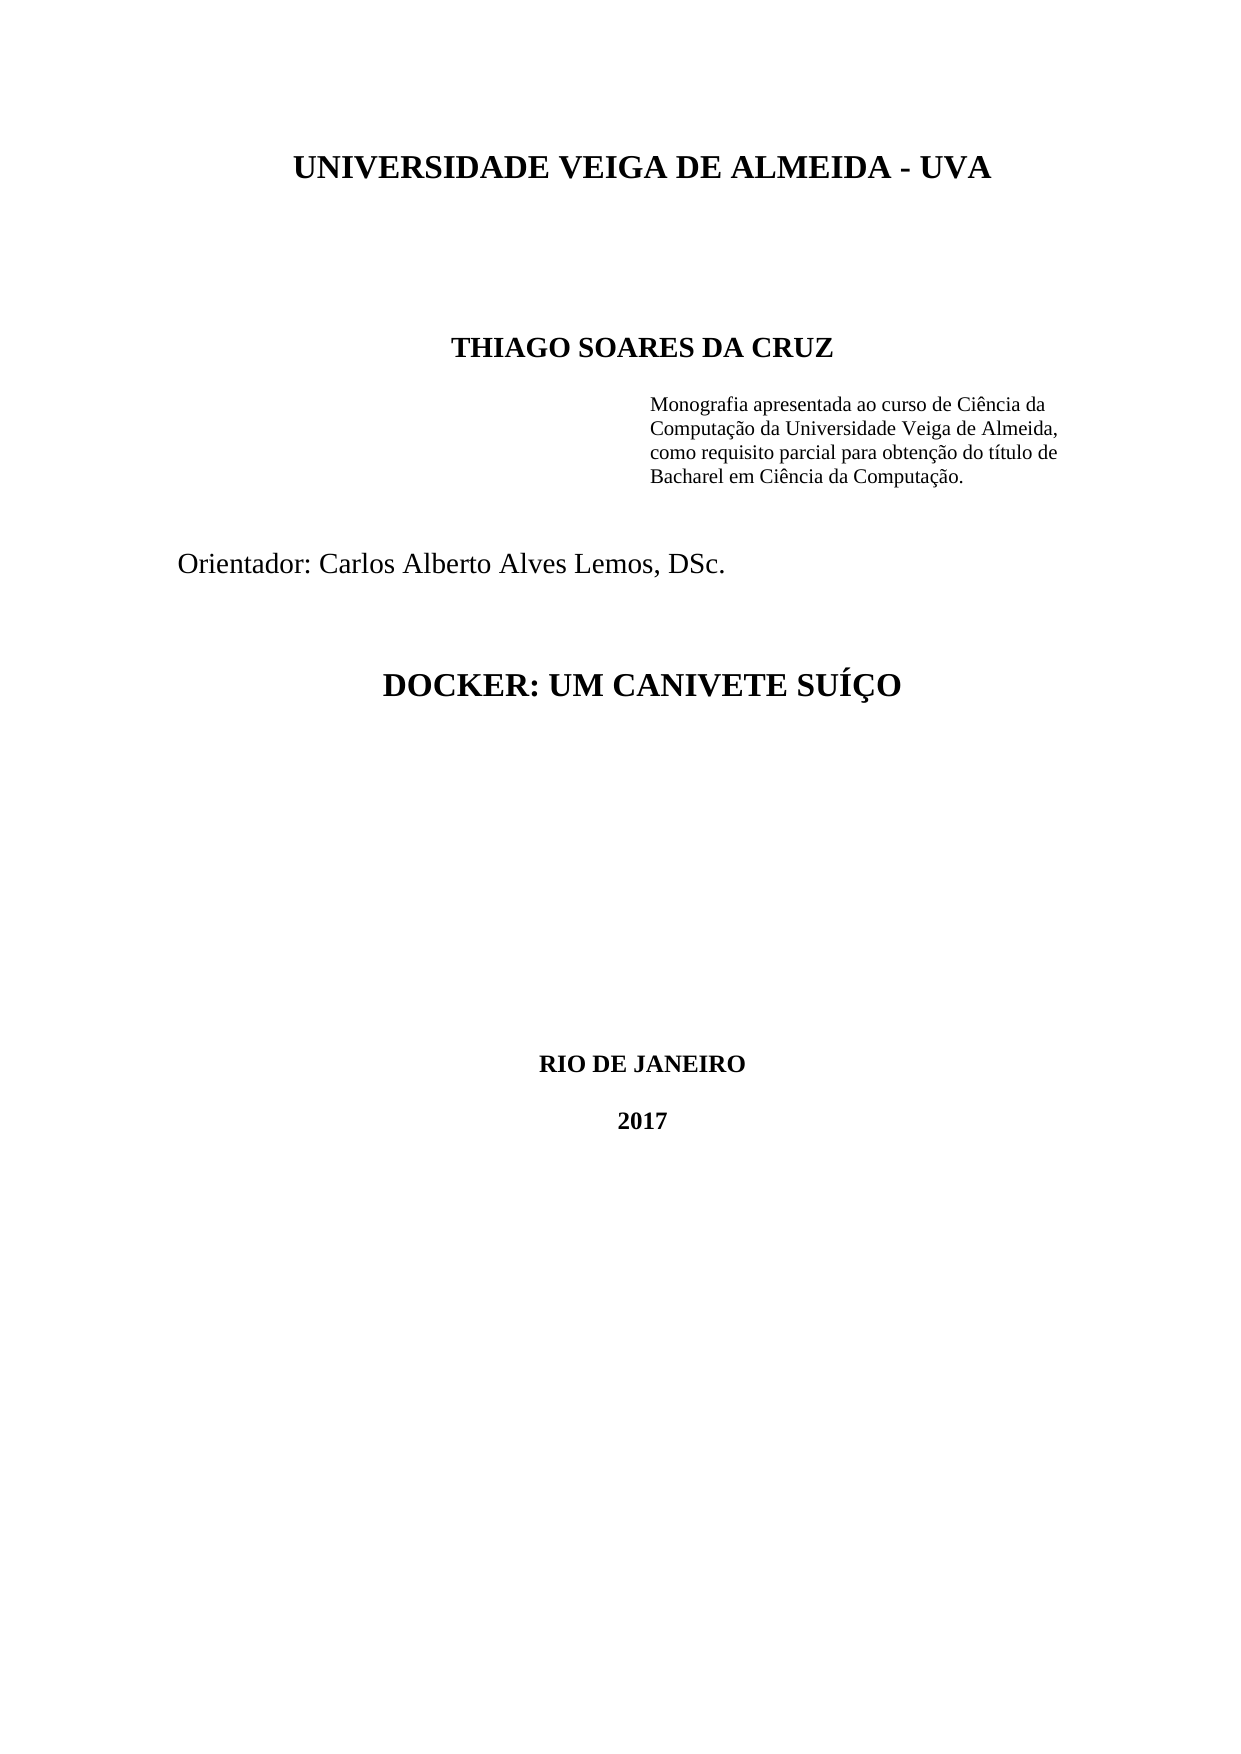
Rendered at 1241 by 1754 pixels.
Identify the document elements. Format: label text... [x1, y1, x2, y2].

text UNIVERSIDADE VEIGA DE ALMEIDA - UVA [177, 148, 1107, 186]
text DOCKER: UM CANIVETE SUÍÇO [177, 666, 1107, 704]
text 2017 [177, 1106, 1107, 1135]
text Monografia apresentada ao curso de Ciência da Computação da Universidade Veiga de Almeida, como requisito parcial para obtenção do título de Bacharel em Ciência da Computação. [650, 392, 1107, 488]
text Orientador: Carlos Alberto Alves Lemos, DSc. [177, 546, 1107, 579]
text RIO DE JANEIRO [177, 1049, 1107, 1078]
text THIAGO SOARES DA CRUZ [177, 330, 1107, 363]
